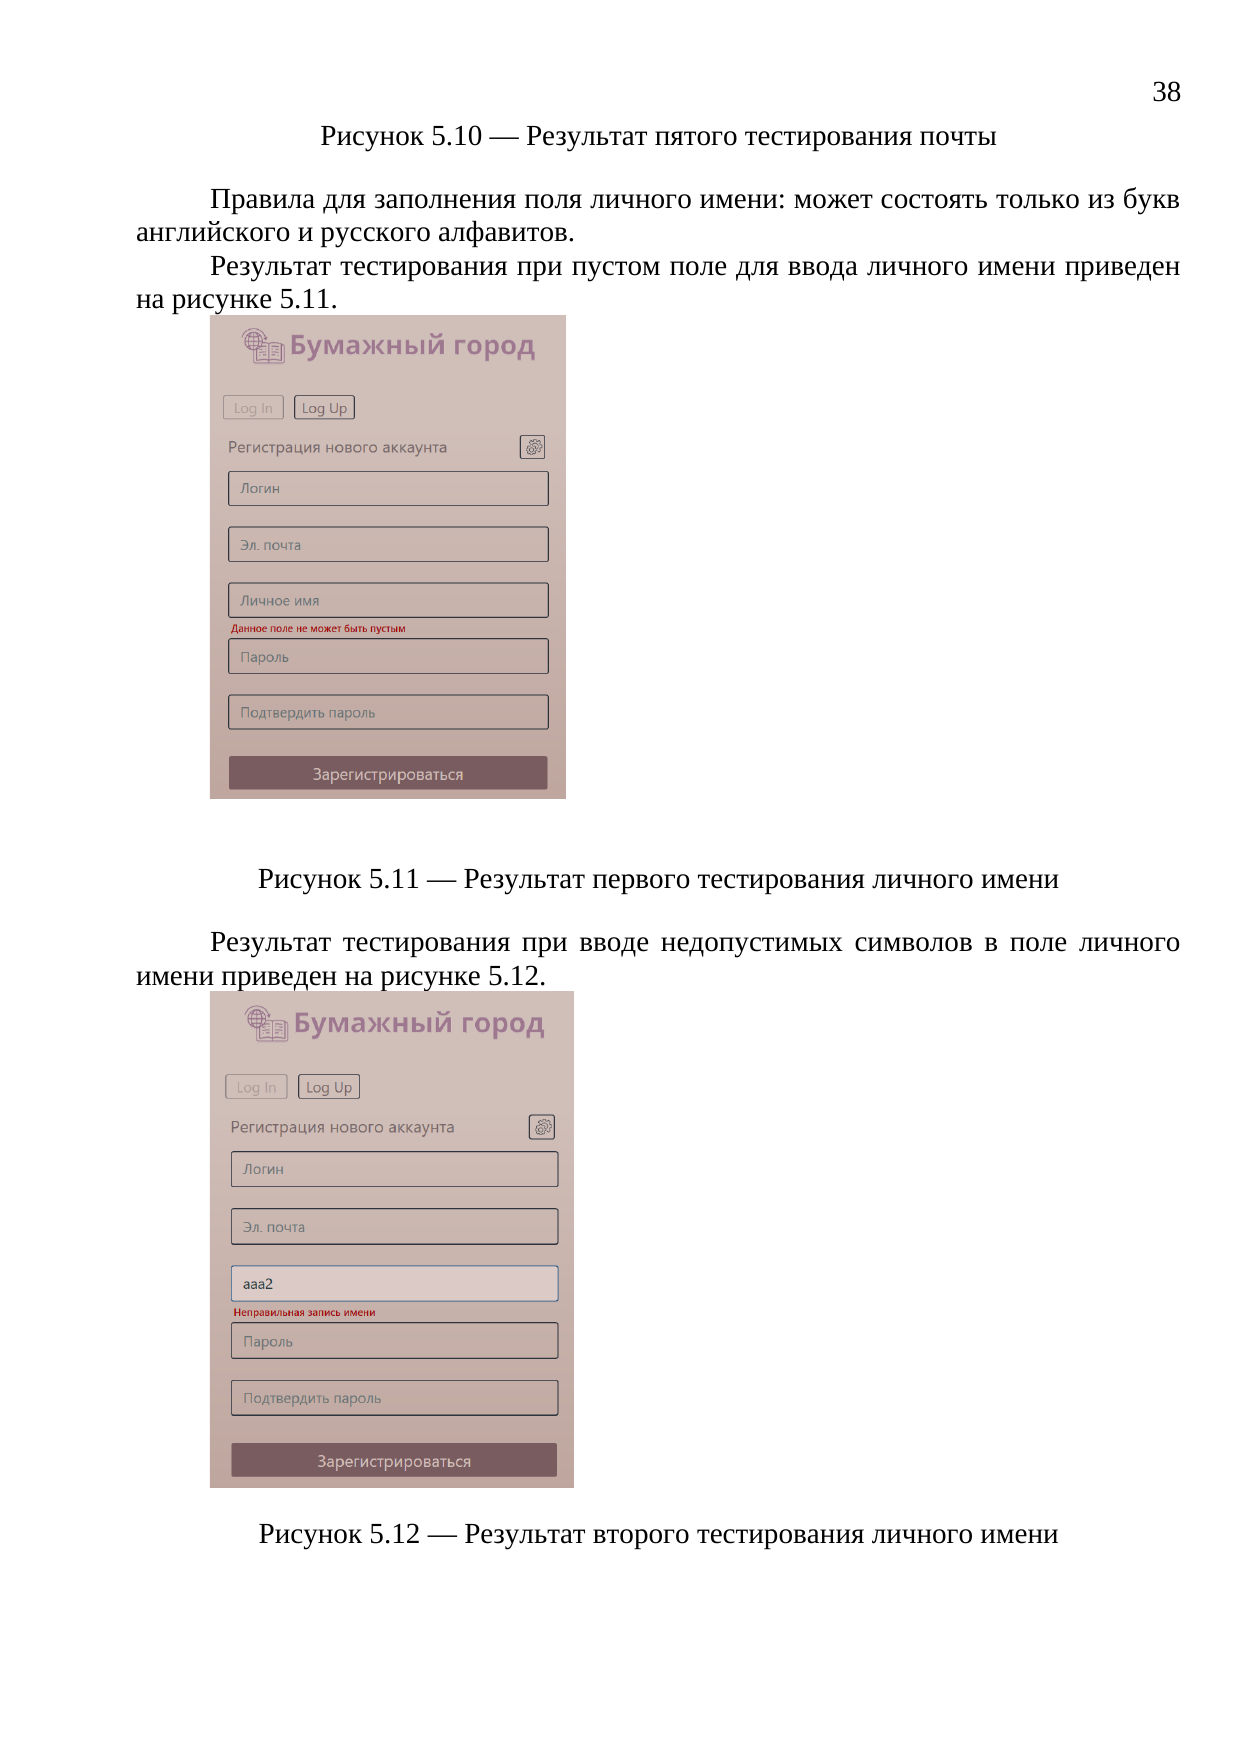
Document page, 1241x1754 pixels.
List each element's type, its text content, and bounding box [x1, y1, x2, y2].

text Результат тестирования при пустом поле для ввода личного имени приведен на рисунке 5.11. [136, 248, 1181, 315]
picture [209, 315, 566, 799]
text Результат тестирования при вводе недопустимых символов в поле личного имени приведен на рисунке 5.12. [136, 924, 1181, 991]
text Рисунок 5.12 — Результат второго тестирования личного имени [136, 1517, 1181, 1550]
text Рисунок 5.11 — Результат первого тестирования личного имени [136, 862, 1181, 895]
text Рисунок 5.10 — Результат пятого тестирования почты [136, 118, 1181, 152]
text Правила для заполнения поля личного имени: может состоять только из букв английского и русского алфавитов. [136, 181, 1181, 248]
picture [209, 991, 574, 1488]
